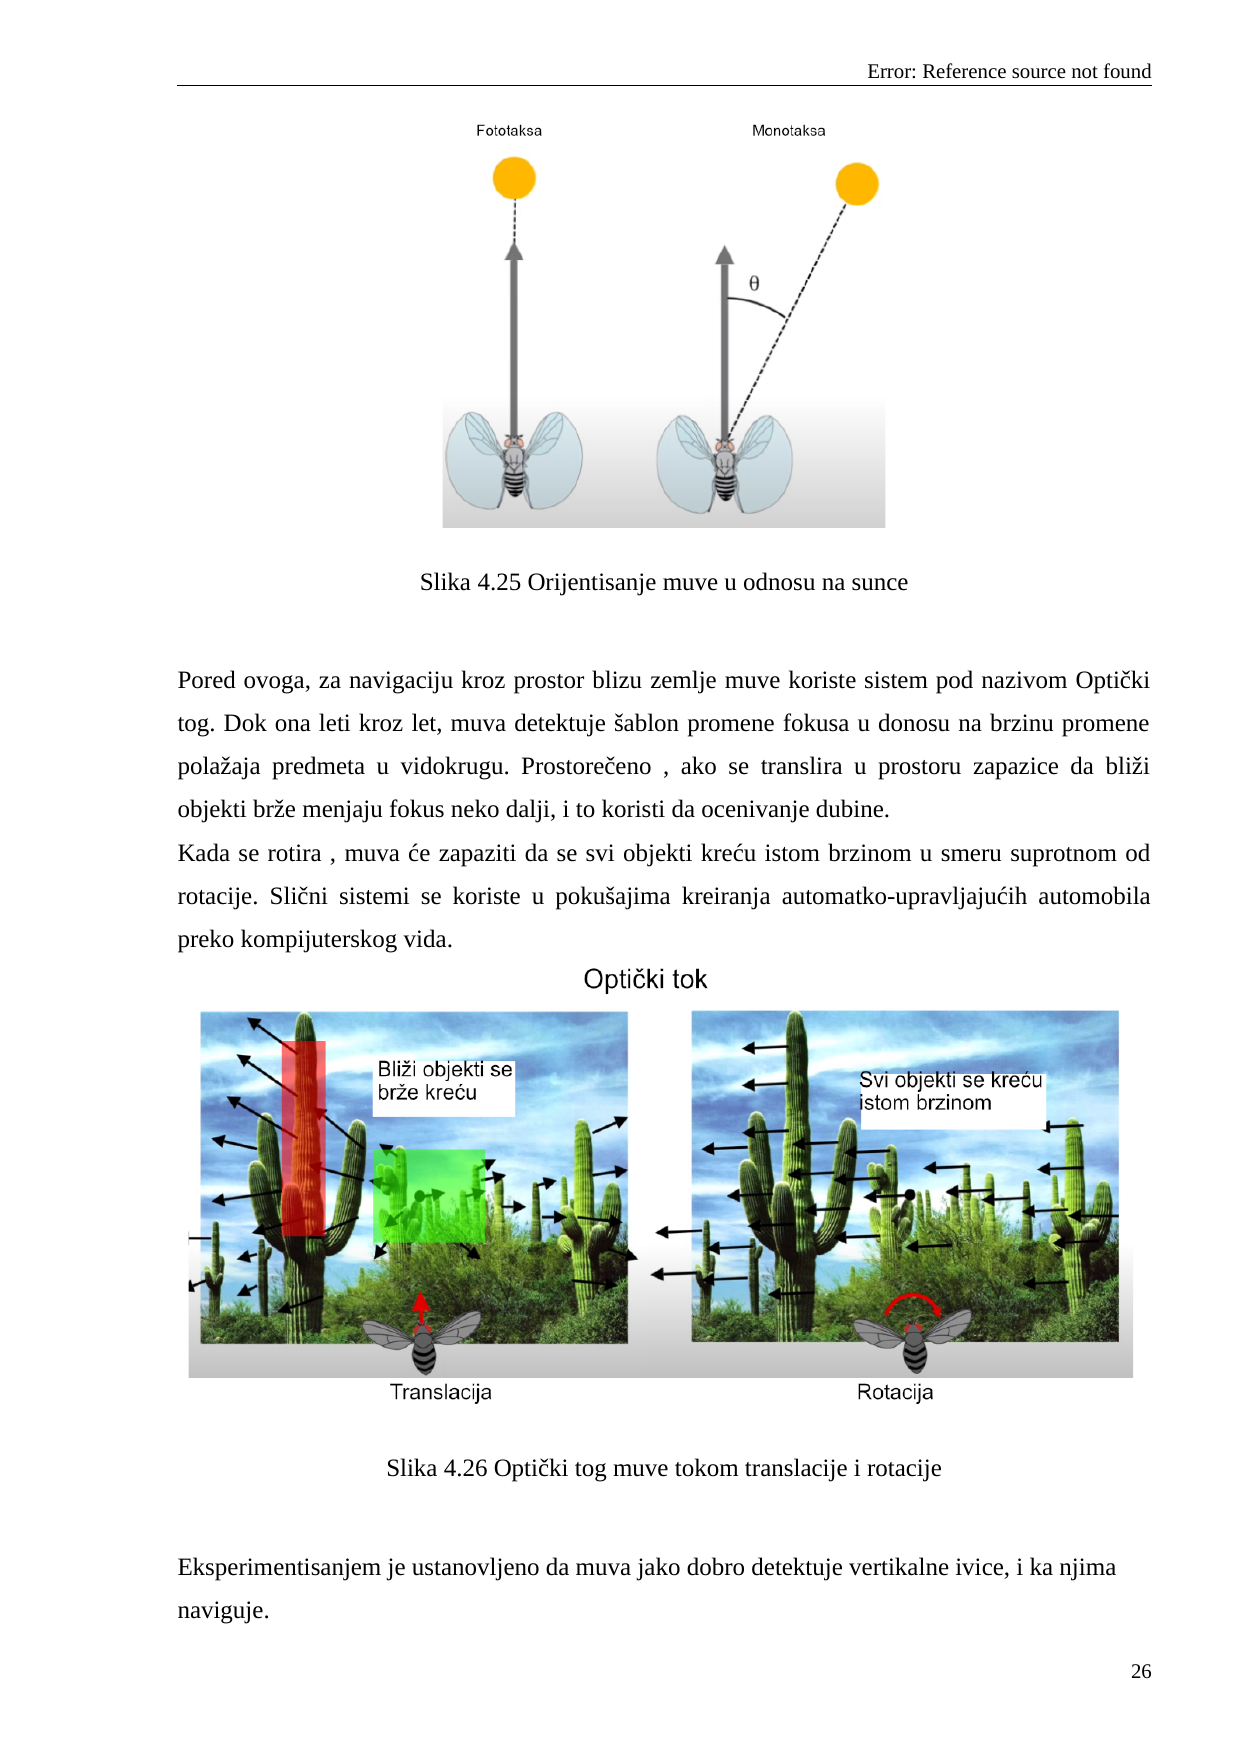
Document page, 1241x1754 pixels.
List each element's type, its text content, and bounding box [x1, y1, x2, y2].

picture [442, 118, 886, 528]
text Pored ovoga, za navigaciju kroz prostor blizu zemlje muve koriste sistem pod nazivom Optički tog. Dok ona leti kroz let, muva detektuje šablon promene fokusa u donosu na brzinu promene polažaja predmeta u vidokrugu. Prostorečeno , ako se translira u prostoru zapazice da bliži objekti brže menjaju fokus neko dalji, i to koristi da ocenivanje dubine. [177, 665, 1152, 823]
text Eksperimentisanjem je ustanovljeno da muva jako dobro detektuje vertikalne ivice, i ka njima naviguje. [177, 1552, 1152, 1623]
picture [188, 967, 1134, 1414]
text Kada se rotira , muva će zapaziti da se svi objekti kreću istom brzinom u smeru suprotnom od rotacije. Slični sistemi se koriste u pokušajima kreiranja automatko-upravljajućih automobila preko kompijuterskog vida. [177, 838, 1152, 953]
